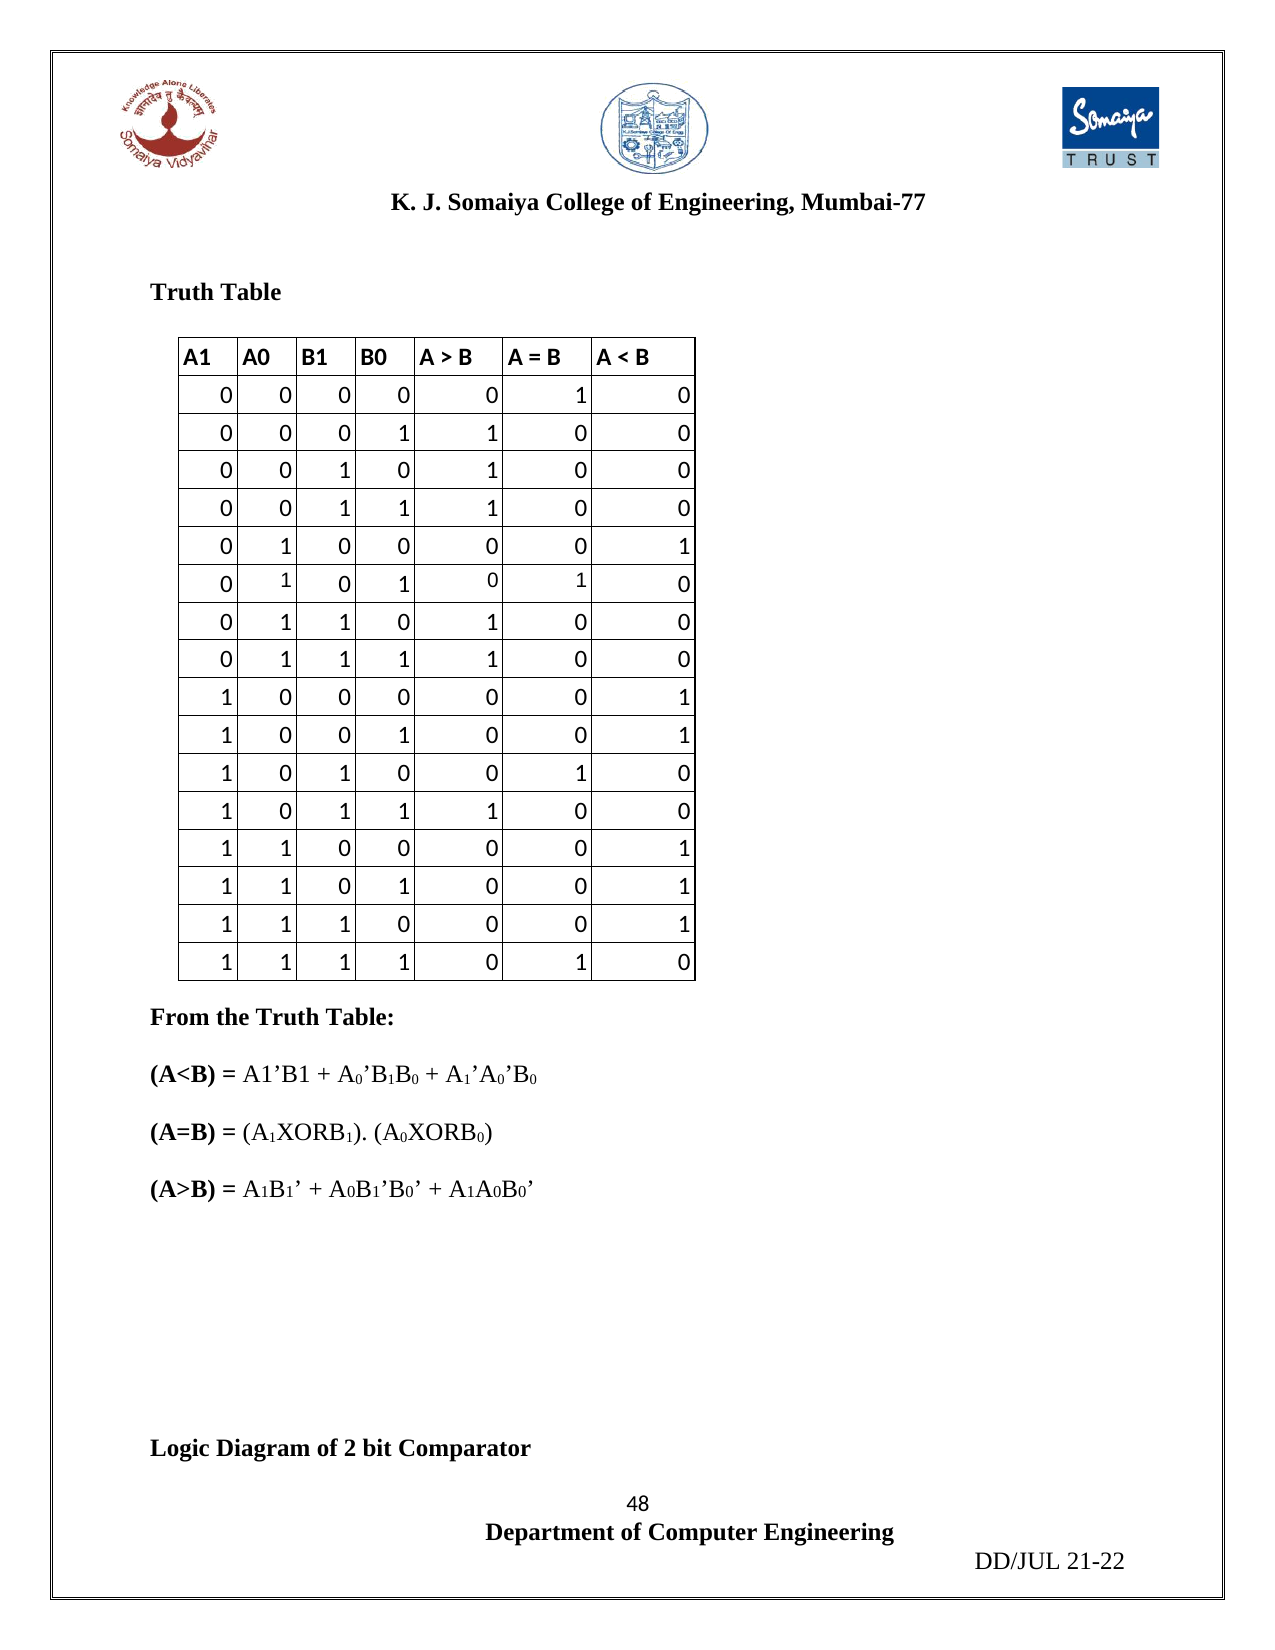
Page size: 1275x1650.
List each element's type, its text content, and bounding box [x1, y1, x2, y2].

table_cell 1 [238, 640, 296, 677]
table_cell 1 [503, 943, 591, 980]
table_cell 0 [238, 678, 296, 715]
table_cell 0 [238, 716, 296, 753]
table_cell 0 [179, 451, 237, 488]
table_cell 0 [356, 905, 414, 942]
table_cell 0 [503, 905, 591, 942]
table_cell 0 [592, 489, 694, 526]
table_cell 0 [297, 830, 355, 866]
table_cell 0 [297, 414, 355, 450]
table_cell 1 [356, 640, 414, 677]
table_cell 0 [592, 754, 694, 791]
table_cell 0 [297, 376, 355, 412]
table_cell 0 [356, 603, 414, 639]
table_cell 0 [238, 414, 296, 450]
text Truth Table [150, 277, 1125, 306]
table_cell 0 [238, 451, 296, 488]
table_cell 0 [356, 527, 414, 564]
table_header A > B [415, 338, 502, 375]
table_cell 1 [415, 451, 502, 488]
table_cell 0 [238, 376, 296, 412]
table_cell 1 [179, 792, 237, 828]
table_cell 0 [179, 640, 237, 677]
text (A>B) = A1B1’ + A0B1’B0’ + A1A0B0’ [150, 1174, 1125, 1203]
table_cell 0 [415, 754, 502, 791]
table_cell 1 [503, 376, 591, 412]
table_cell 0 [503, 527, 591, 564]
table_cell 1 [356, 565, 414, 602]
table_cell 0 [179, 414, 237, 450]
table_cell 0 [179, 489, 237, 526]
table_cell 0 [415, 376, 502, 412]
table_cell 0 [356, 376, 414, 412]
table_cell 0 [356, 754, 414, 791]
table_cell 1 [297, 943, 355, 980]
table_cell 0 [297, 527, 355, 564]
table_cell 1 [238, 943, 296, 980]
table_cell 0 [356, 451, 414, 488]
table_cell 0 [179, 376, 237, 412]
table_cell 0 [179, 603, 237, 639]
table_cell 0 [238, 489, 296, 526]
table_cell 0 [297, 716, 355, 753]
table_cell 1 [179, 943, 237, 980]
table_cell 1 [238, 527, 296, 564]
table_cell 0 [592, 943, 694, 980]
table_cell 0 [356, 830, 414, 866]
table_cell 0 [503, 451, 591, 488]
table_cell 0 [503, 640, 591, 677]
table_header A0 [238, 338, 296, 375]
table_cell 0 [592, 376, 694, 412]
table_cell 1 [592, 905, 694, 942]
table_cell 1 [503, 754, 591, 791]
table_cell 0 [503, 830, 591, 866]
table_cell 1 [297, 905, 355, 942]
table_cell 1 [415, 792, 502, 828]
table_cell 1 [297, 451, 355, 488]
table_header A < B [592, 338, 694, 375]
table_cell 0 [592, 640, 694, 677]
table_cell 1 [356, 716, 414, 753]
table_cell 1 [297, 754, 355, 791]
table_cell 1 [179, 678, 237, 715]
table_cell 0 [415, 830, 502, 866]
table_cell 1 [356, 489, 414, 526]
picture [1062, 87, 1160, 168]
table_header B1 [297, 338, 355, 375]
table_cell 1 [297, 792, 355, 828]
table_cell 1 [179, 754, 237, 791]
table_cell 1 [415, 489, 502, 526]
table_cell 0 [179, 565, 237, 602]
table_cell 0 [503, 414, 591, 450]
table_cell 0 [415, 527, 502, 564]
table_cell 1 [592, 867, 694, 904]
picture [120, 80, 218, 168]
table_cell 0 [503, 792, 591, 828]
table_cell 0 [415, 678, 502, 715]
table_cell 1 [238, 905, 296, 942]
table_cell 0 [503, 867, 591, 904]
text Logic Diagram of 2 bit Comparator [150, 1433, 952, 1462]
table_cell 0 [297, 565, 355, 602]
table_cell 0 [415, 716, 502, 753]
table_cell 1 [179, 867, 237, 904]
table_cell 1 [592, 716, 694, 753]
picture [598, 79, 716, 176]
table_cell 0 [297, 678, 355, 715]
table_cell 0 [179, 527, 237, 564]
table_cell 1 [415, 414, 502, 450]
table_cell 0 [415, 867, 502, 904]
table_cell 1 [179, 716, 237, 753]
table_cell 1 [297, 489, 355, 526]
table_cell 0 [592, 792, 694, 828]
table_cell 0 [356, 678, 414, 715]
table_cell 0 [592, 414, 694, 450]
table_cell 0 [415, 565, 502, 602]
table_cell 1 [179, 905, 237, 942]
text (A=B) = (A1XORB1). (A0XORB0) [150, 1117, 1125, 1145]
text From the Truth Table: [150, 1002, 1125, 1030]
table_cell 1 [503, 565, 591, 602]
table_cell 1 [356, 943, 414, 980]
table_cell 0 [297, 867, 355, 904]
table_cell 1 [356, 414, 414, 450]
table_cell 1 [238, 830, 296, 866]
table_cell 1 [297, 603, 355, 639]
table_cell 1 [179, 830, 237, 866]
table_cell 0 [238, 792, 296, 828]
table_header A = B [503, 338, 591, 375]
table_cell 1 [592, 678, 694, 715]
table_cell 1 [238, 867, 296, 904]
table_header B0 [356, 338, 414, 375]
table_cell 1 [415, 640, 502, 677]
table_cell 0 [238, 754, 296, 791]
text (A<B) = A1’B1 + A0’B1B0 + A1’A0’B0 [150, 1059, 1125, 1088]
table_cell 0 [503, 716, 591, 753]
table_cell 0 [415, 905, 502, 942]
table_cell 0 [592, 603, 694, 639]
table_cell 1 [356, 867, 414, 904]
table_cell 0 [592, 451, 694, 488]
table_cell 0 [503, 489, 591, 526]
table_cell 1 [415, 603, 502, 639]
table_header A1 [179, 338, 237, 375]
table_cell 0 [592, 565, 694, 602]
table_cell 0 [503, 603, 591, 639]
table_cell 1 [238, 565, 296, 602]
table_cell 1 [356, 792, 414, 828]
table_cell 0 [503, 678, 591, 715]
table_cell 0 [415, 943, 502, 980]
table_cell 1 [592, 830, 694, 866]
table_cell 1 [238, 603, 296, 639]
table_cell 1 [592, 527, 694, 564]
table_cell 1 [297, 640, 355, 677]
